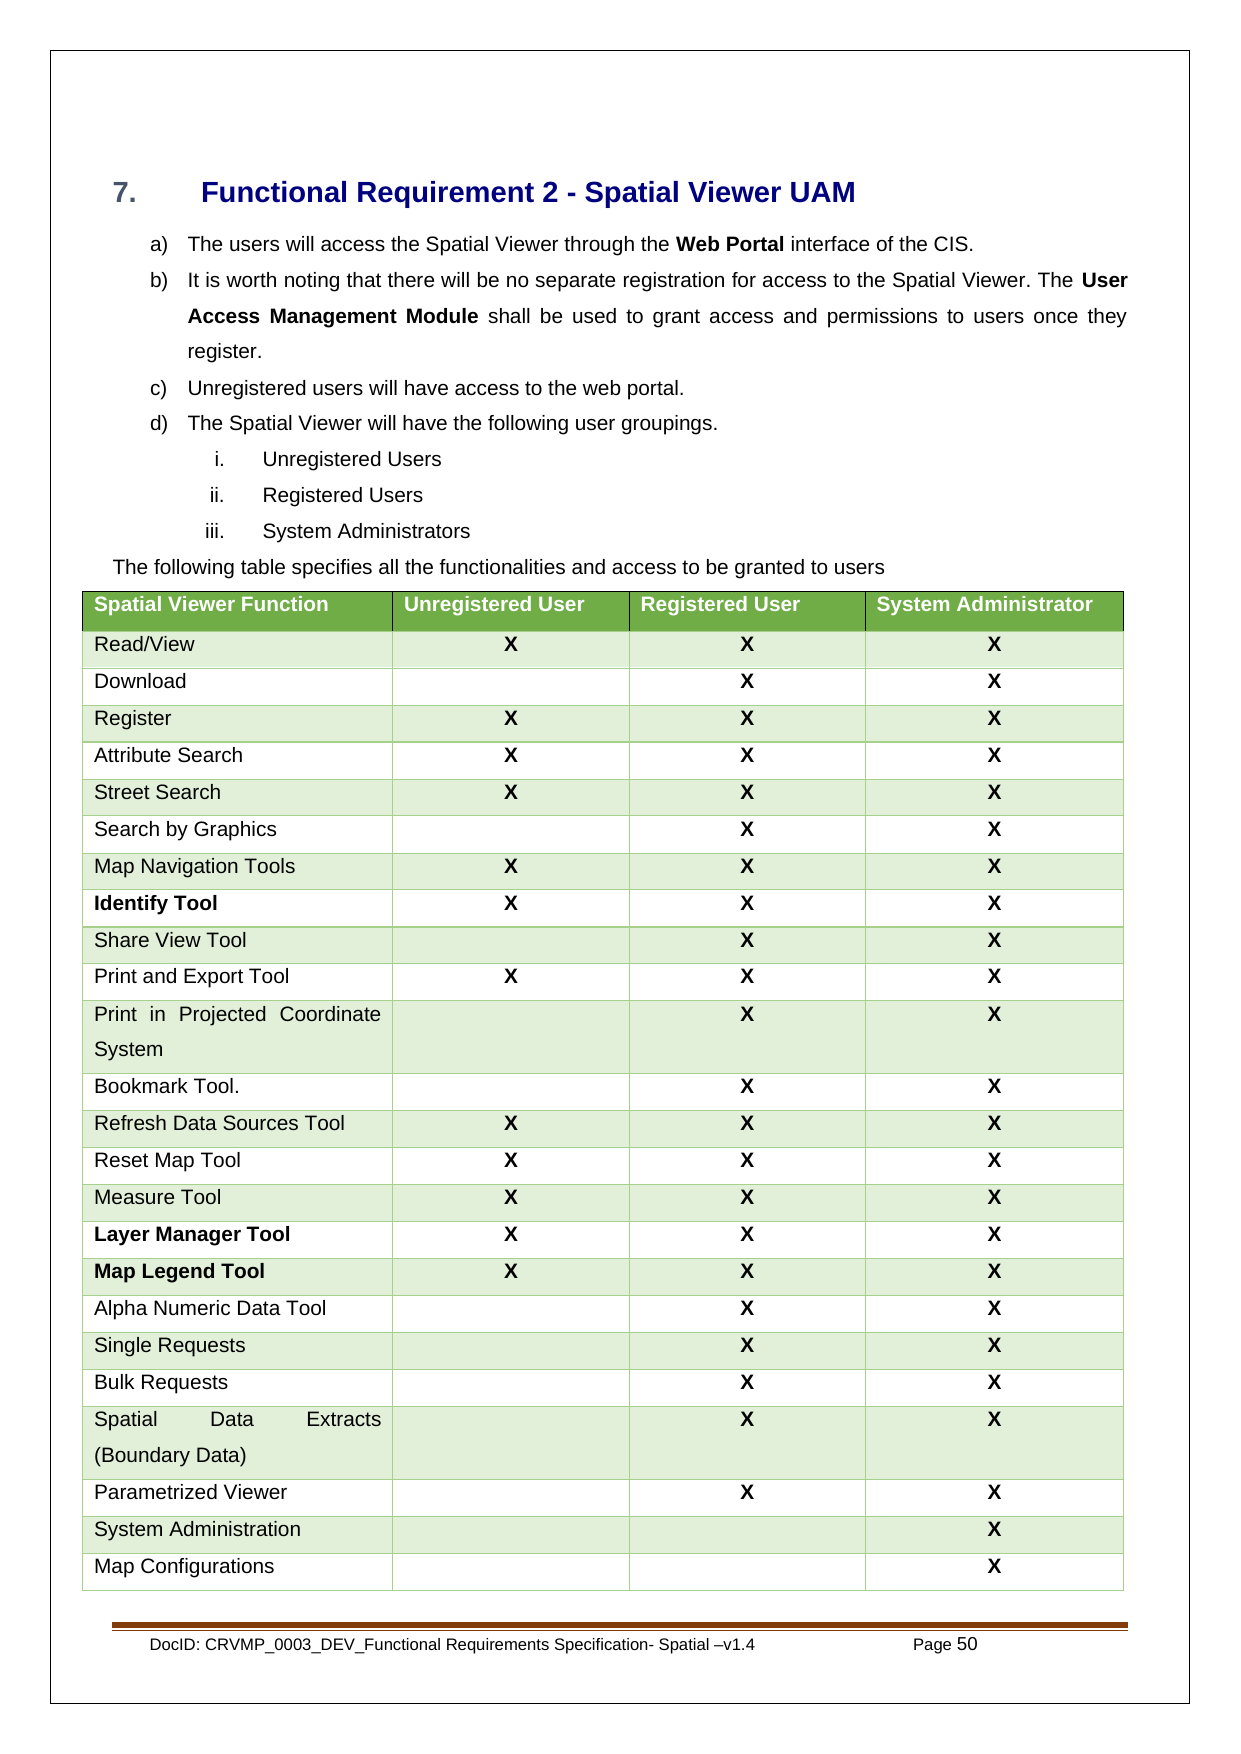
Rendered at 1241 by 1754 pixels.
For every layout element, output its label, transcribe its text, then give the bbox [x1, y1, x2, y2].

table_header System Administrator [866, 592, 1123, 631]
table_cell X [393, 1148, 629, 1184]
table_cell X [630, 1370, 865, 1406]
table_cell System Administration [83, 1517, 392, 1553]
table_cell X [866, 1407, 1123, 1479]
table_header Unregistered User [393, 592, 629, 631]
table_cell Share View Tool [83, 928, 392, 963]
list System Administrators [225, 519, 1128, 543]
table_cell X [630, 964, 865, 1000]
table_cell [393, 1296, 629, 1332]
table_cell Layer Manager Tool [83, 1222, 392, 1258]
table_cell X [866, 1333, 1123, 1369]
table_cell X [866, 964, 1123, 1000]
table_cell X [630, 743, 865, 778]
table_cell Reset Map Tool [83, 1148, 392, 1184]
table_cell Map Navigation Tools [83, 854, 392, 889]
table_cell Refresh Data Sources Tool [83, 1111, 392, 1147]
table_cell X [630, 1259, 865, 1295]
table_cell X [630, 632, 865, 667]
table_cell X [393, 780, 629, 815]
table_header Registered User [630, 592, 865, 631]
table_cell [393, 669, 629, 704]
table_cell Parametrized Viewer [83, 1480, 392, 1516]
table_cell X [630, 1480, 865, 1516]
table_cell X [866, 1517, 1123, 1553]
table_cell X [393, 632, 629, 667]
table_cell Attribute Search [83, 743, 392, 778]
table_cell X [866, 816, 1123, 852]
list Unregistered users will have access to the web portal. [150, 375, 1128, 399]
table_cell [393, 1480, 629, 1516]
table_cell X [866, 706, 1123, 741]
table_cell Search by Graphics [83, 816, 392, 852]
table_cell Download [83, 669, 392, 704]
table_cell X [630, 1407, 865, 1479]
table_cell X [630, 1222, 865, 1258]
table_cell X [393, 743, 629, 778]
table_cell X [630, 890, 865, 926]
table_cell X [630, 1074, 865, 1110]
table_cell X [393, 964, 629, 1000]
table_cell X [866, 1259, 1123, 1295]
table_cell [630, 1554, 865, 1590]
table_cell X [630, 706, 865, 741]
table_cell X [866, 1480, 1123, 1516]
table_cell X [630, 780, 865, 815]
table_cell X [866, 1185, 1123, 1221]
table_cell [393, 816, 629, 852]
table_cell Map Configurations [83, 1554, 392, 1590]
table_cell X [393, 854, 629, 889]
table_cell X [630, 928, 865, 963]
table_cell Bulk Requests [83, 1370, 392, 1406]
table_cell X [866, 632, 1123, 667]
list The Spatial Viewer will have the following user groupings. [150, 411, 1128, 435]
table_cell X [393, 1185, 629, 1221]
table_cell X [630, 1148, 865, 1184]
table_cell X [866, 854, 1123, 889]
table_cell X [393, 706, 629, 741]
table_cell [393, 1554, 629, 1590]
table_cell Identify Tool [83, 890, 392, 926]
table_cell X [866, 1296, 1123, 1332]
table_cell X [630, 1001, 865, 1073]
table_cell X [866, 1074, 1123, 1110]
table_cell Register [83, 706, 392, 741]
table_cell X [630, 1296, 865, 1332]
table_cell X [866, 1001, 1123, 1073]
subtitle Functional Requirement 2 - Spatial Viewer UAM [112, 175, 1128, 208]
list Registered Users [225, 483, 1128, 507]
table_cell X [630, 1111, 865, 1147]
table_cell X [630, 1333, 865, 1369]
text The following table specifies all the functionalities and access to be granted to users [112, 555, 1128, 579]
table_cell [393, 1370, 629, 1406]
table_cell X [866, 928, 1123, 963]
table_cell X [866, 1222, 1123, 1258]
list It is worth noting that there will be no separate registration for access to the Spatial Viewer. The User Access Management Module shall be used to grant access and permissions to users once they register. [150, 267, 1128, 363]
table_cell X [866, 1111, 1123, 1147]
table_cell X [866, 890, 1123, 926]
table_cell Map Legend Tool [83, 1259, 392, 1295]
table_cell X [630, 816, 865, 852]
table_cell X [630, 854, 865, 889]
table_cell X [630, 1185, 865, 1221]
table_cell [393, 1074, 629, 1110]
table_cell X [630, 669, 865, 704]
table_cell X [866, 1148, 1123, 1184]
table_cell Single Requests [83, 1333, 392, 1369]
table_cell Spatial Data Extracts (Boundary Data) [83, 1407, 392, 1479]
table_cell X [866, 780, 1123, 815]
table_cell X [393, 1111, 629, 1147]
table_cell [393, 1407, 629, 1479]
table_cell [393, 1333, 629, 1369]
table_header Spatial Viewer Function [83, 592, 392, 631]
table_cell Bookmark Tool. [83, 1074, 392, 1110]
list The users will access the Spatial Viewer through the Web Portal interface of the CIS. [150, 232, 1128, 256]
table_cell Read/View [83, 632, 392, 667]
table_cell X [866, 1554, 1123, 1590]
table_cell Street Search [83, 780, 392, 815]
table_cell X [393, 890, 629, 926]
table_cell [393, 1001, 629, 1073]
table_cell [630, 1517, 865, 1553]
table_cell [393, 1517, 629, 1553]
table_cell X [393, 1222, 629, 1258]
table_cell Alpha Numeric Data Tool [83, 1296, 392, 1332]
table_cell X [866, 669, 1123, 704]
table_cell Print and Export Tool [83, 964, 392, 1000]
table_cell [393, 928, 629, 963]
table_cell X [866, 1370, 1123, 1406]
table_cell X [866, 743, 1123, 778]
table_cell X [393, 1259, 629, 1295]
table_cell Print in Projected Coordinate System [83, 1001, 392, 1073]
list Unregistered Users [225, 447, 1128, 471]
table_cell Measure Tool [83, 1185, 392, 1221]
